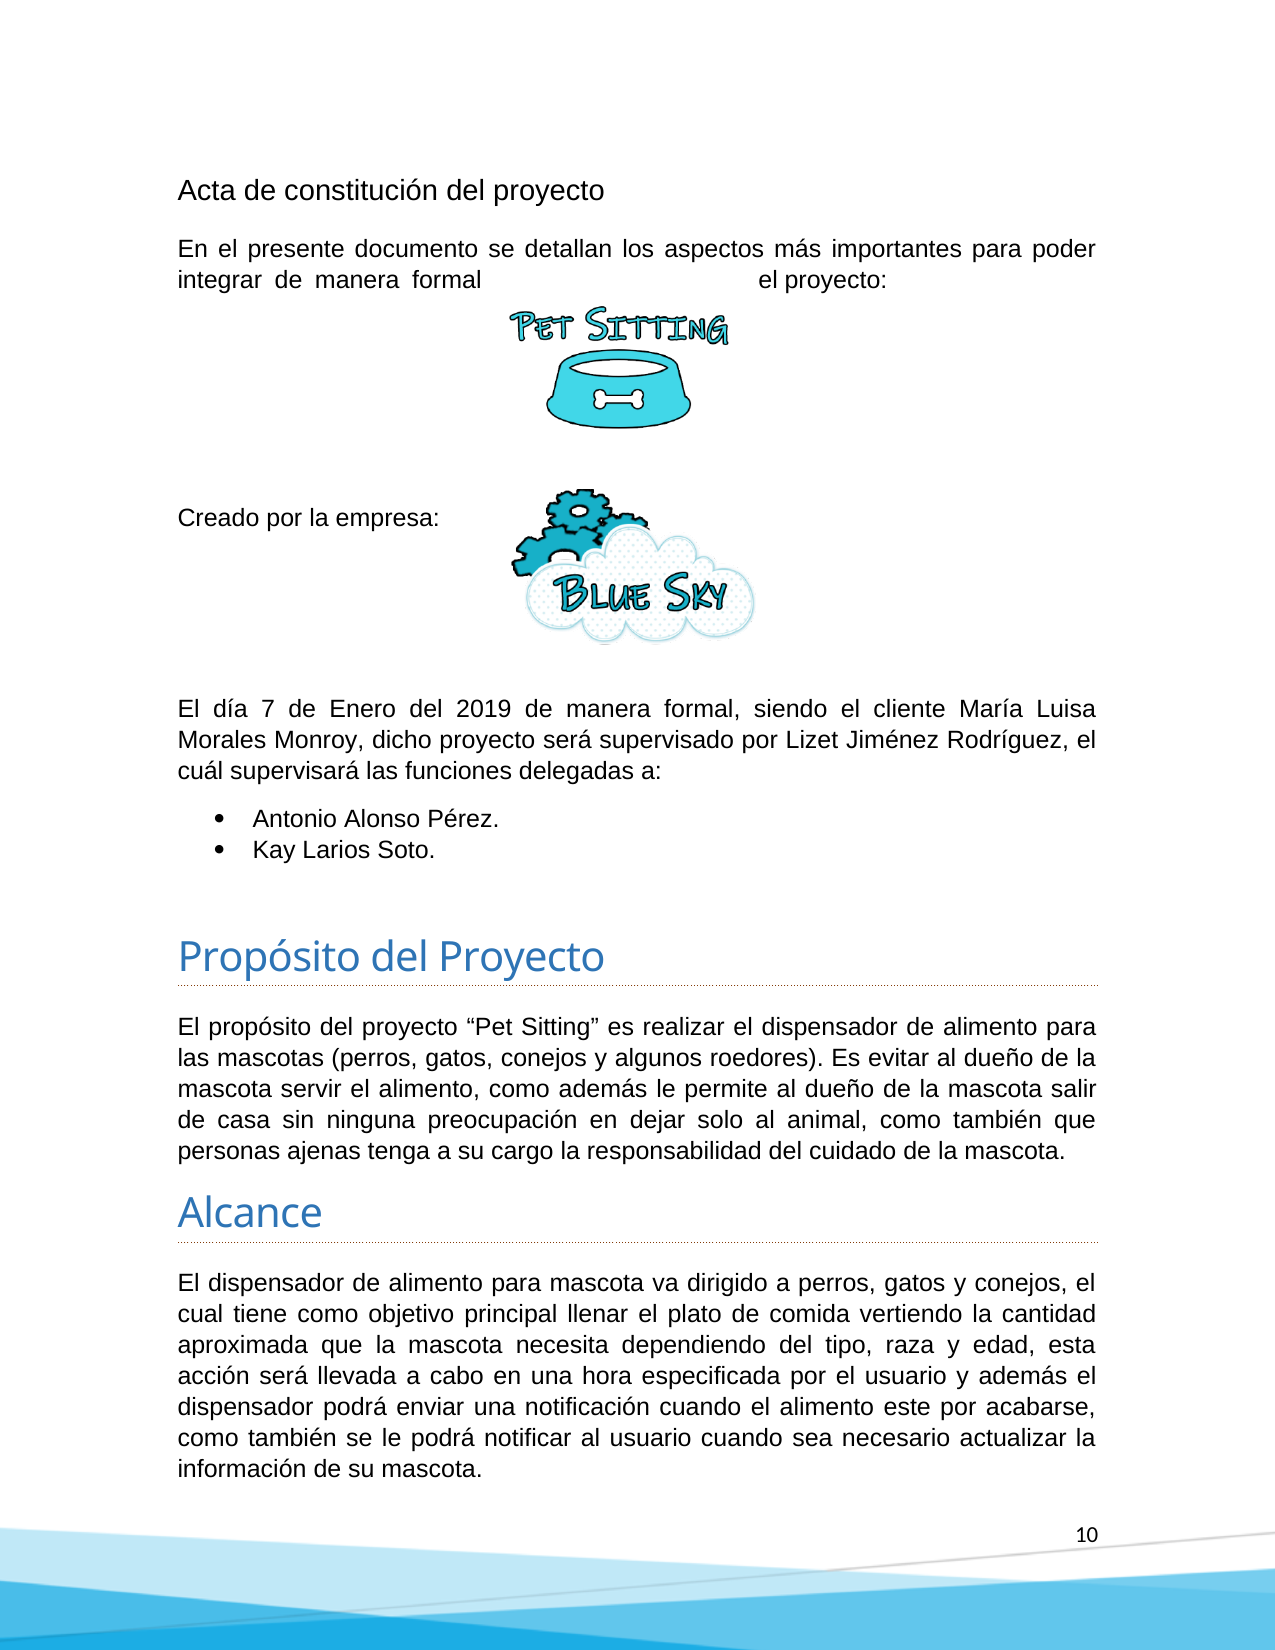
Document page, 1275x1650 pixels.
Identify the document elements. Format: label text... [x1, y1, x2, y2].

picture [500, 290, 740, 437]
subtitle Acta de constitución del proyecto [177, 173, 1098, 206]
picture [504, 489, 762, 649]
picture [0, 1490, 1275, 1650]
